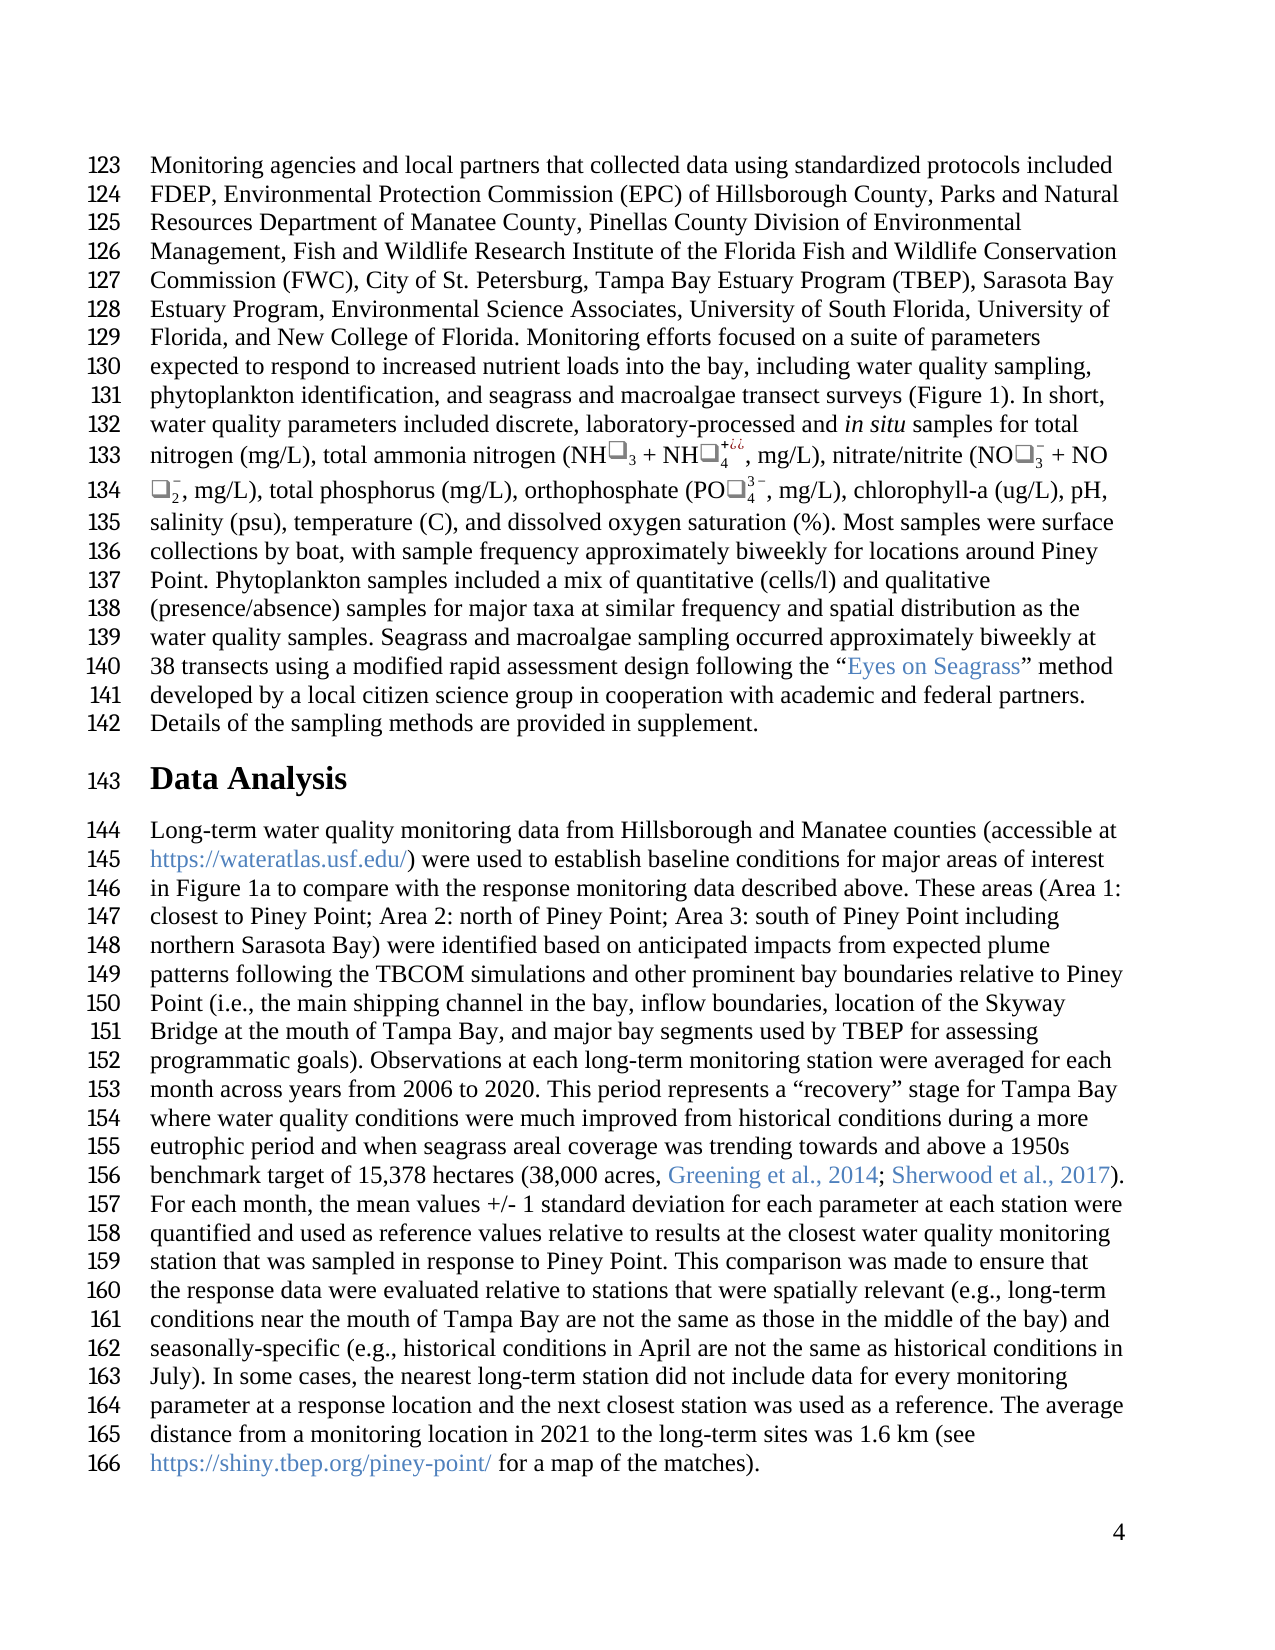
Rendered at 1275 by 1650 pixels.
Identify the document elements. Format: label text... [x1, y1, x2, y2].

text Monitoring agencies and local partners that collected data using standardized protocols included FDEP, Environmental Protection Commission (EPC) of Hillsborough County, Parks and Natural Resources Department of Manatee County, Pinellas County Division of Environmental Management, Fish and Wildlife Research Institute of the Florida Fish and Wildlife Conservation Commission (FWC), City of St. Petersburg, Tampa Bay Estuary Program (TBEP), Sarasota Bay Estuary Program, Environmental Science Associates, University of South Florida, University of Florida, and New College of Florida. Monitoring efforts focused on a suite of parameters expected to respond to increased nutrient loads into the bay, including water quality sampling, phytoplankton identification, and seagrass and macroalgae transect surveys (Figure 1). In short, water quality parameters included discrete, laboratory-processed and in situ samples for total nitrogen (mg/L), total ammonia nitrogen (NH + NH, mg/L), nitrate/nitrite (NO + NO, mg/L), total phosphorus (mg/L), orthophosphate (PO, mg/L), chlorophyll-a (ug/L), pH, salinity (psu), temperature (C), and dissolved oxygen saturation (%). Most samples were surface collections by boat, with sample frequency approximately biweekly for locations around Piney Point. Phytoplankton samples included a mix of quantitative (cells/l) and qualitative (presence/absence) samples for major taxa at similar frequency and spatial distribution as the water quality samples. Seagrass and macroalgae sampling occurred approximately biweekly at 38 transects using a modified rapid assessment design following the “Eyes on Seagrass” method developed by a local citizen science group in cooperation with academic and federal partners. Details of the sampling methods are provided in supplement. [150, 150, 1125, 737]
text Long-term water quality monitoring data from Hillsborough and Manatee counties (accessible at https://wateratlas.usf.edu/) were used to establish baseline conditions for major areas of interest in Figure 1a to compare with the response monitoring data described above. These areas (Area 1: closest to Piney Point; Area 2: north of Piney Point; Area 3: south of Piney Point including northern Sarasota Bay) were identified based on anticipated impacts from expected plume patterns following the TBCOM simulations and other prominent bay boundaries relative to Piney Point (i.e., the main shipping channel in the bay, inflow boundaries, location of the Skyway Bridge at the mouth of Tampa Bay, and major bay segments used by TBEP for assessing programmatic goals). Observations at each long-term monitoring station were averaged for each month across years from 2006 to 2020. This period represents a “recovery” stage for Tampa Bay where water quality conditions were much improved from historical conditions during a more eutrophic period and when seagrass areal coverage was trending towards and above a 1950s benchmark target of 15,378 hectares (38,000 acres, Greening et al., 2014; Sherwood et al., 2017). For each month, the mean values +/- 1 standard deviation for each parameter at each station were quantified and used as reference values relative to results at the closest water quality monitoring station that was sampled in response to Piney Point. This comparison was made to ensure that the response data were evaluated relative to stations that were spatially relevant (e.g., long-term conditions near the mouth of Tampa Bay are not the same as those in the middle of the bay) and seasonally-specific (e.g., historical conditions in April are not the same as historical conditions in July). In some cases, the nearest long-term station did not include data for every monitoring parameter at a response location and the next closest station was used as a reference. The average distance from a monitoring location in 2021 to the long-term sites was 1.6 km (see https://shiny.tbep.org/piney-point/ for a map of the matches). [150, 815, 1125, 1476]
subtitle Data Analysis [150, 758, 1125, 796]
